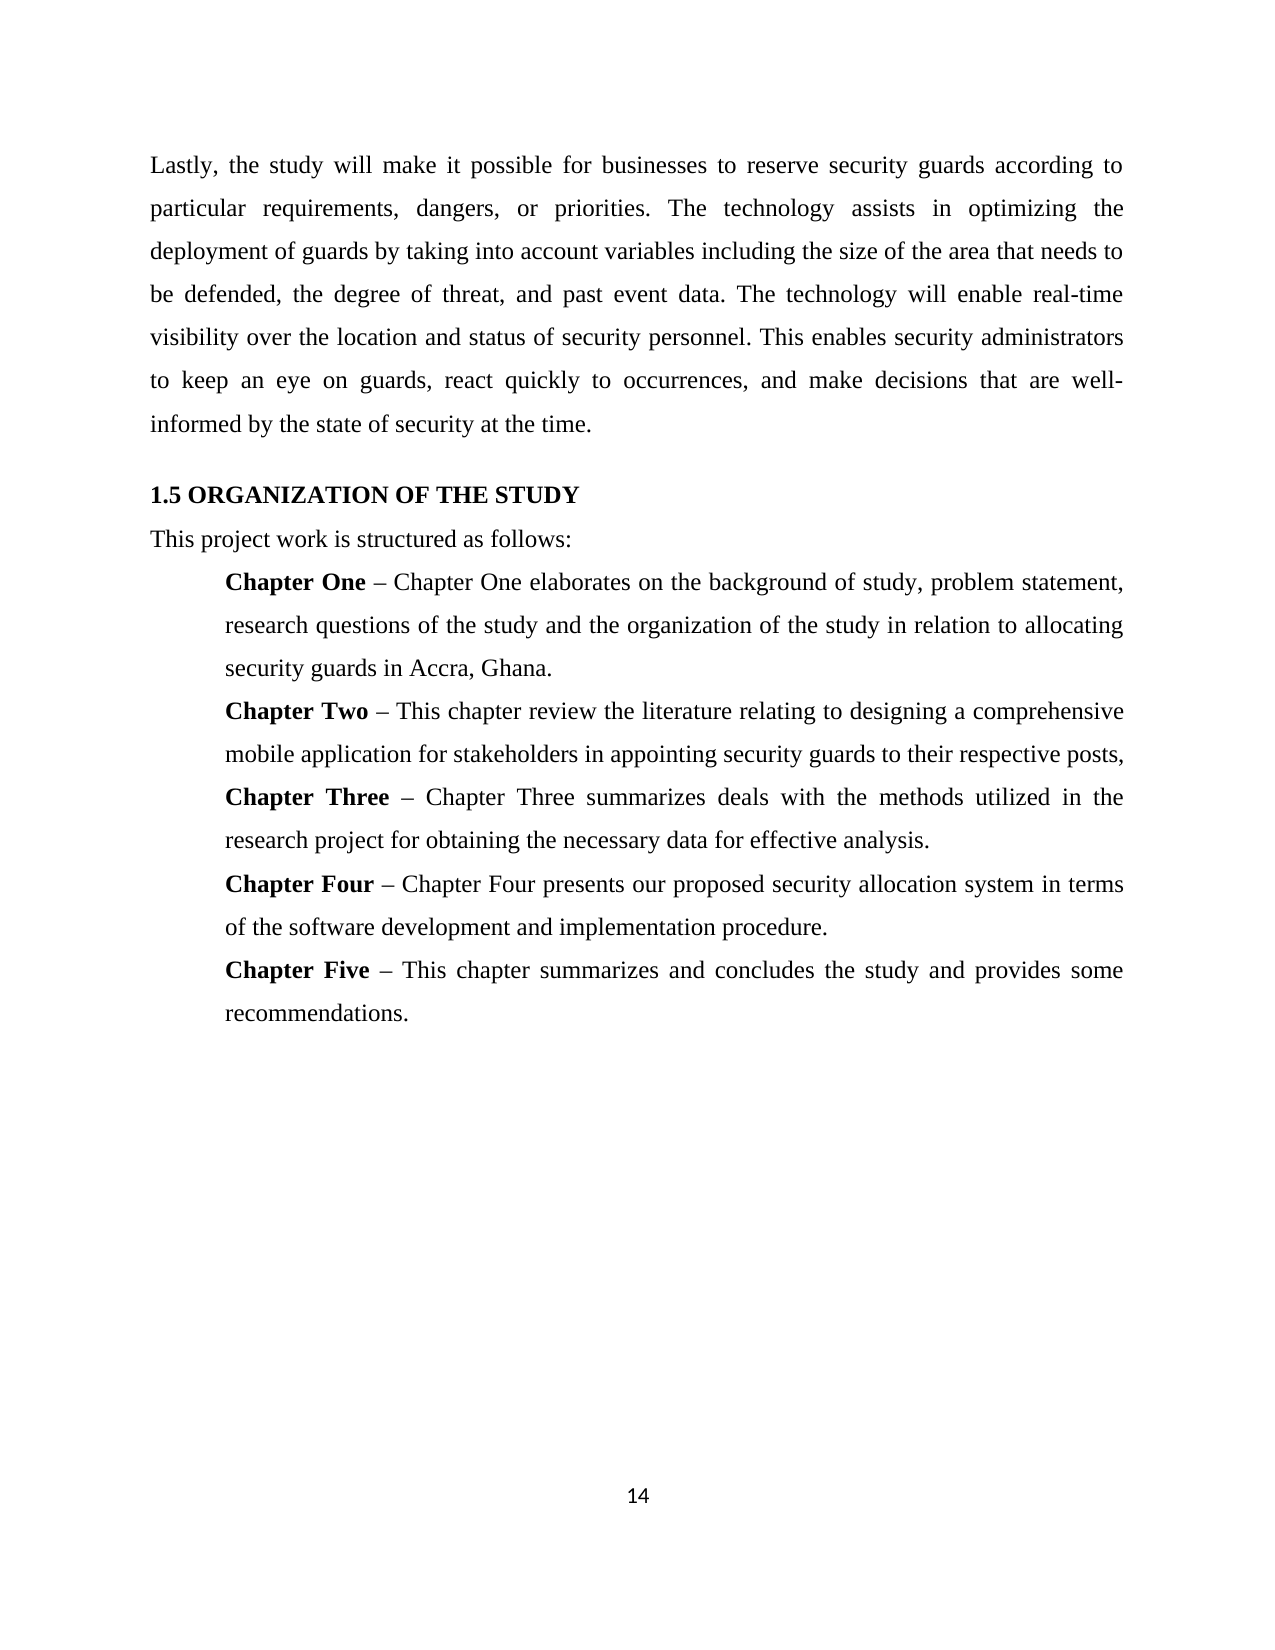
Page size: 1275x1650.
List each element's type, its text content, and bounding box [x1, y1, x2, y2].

text This project work is structured as follows: [150, 524, 1125, 552]
text Lastly, the study will make it possible for businesses to reserve security guards according to particular requirements, dangers, or priorities. The technology assists in optimizing the deployment of guards by taking into account variables including the size of the area that needs to be defended, the degree of threat, and past event data. The technology will enable real-time visibility over the location and status of security personnel. This enables security administrators to keep an eye on guards, react quickly to occurrences, and make decisions that are well-informed by the state of security at the time. [150, 150, 1125, 437]
text Chapter Four – Chapter Four presents our proposed security allocation system in terms of the software development and implementation procedure. [225, 869, 1125, 941]
text Chapter One – Chapter One elaborates on the background of study, problem statement, research questions of the study and the organization of the study in relation to allocating security guards in Accra, Ghana. [225, 567, 1125, 682]
subtitle 1.5 ORGANIZATION OF THE STUDY [150, 481, 1125, 509]
text Chapter Three – Chapter Three summarizes deals with the methods utilized in the research project for obtaining the necessary data for effective analysis. [225, 782, 1125, 854]
text Chapter Two – This chapter review the literature relating to designing a comprehensive mobile application for stakeholders in appointing security guards to their respective posts, [225, 696, 1125, 768]
text Chapter Five – This chapter summarizes and concludes the study and provides some recommendations. [225, 955, 1125, 1027]
